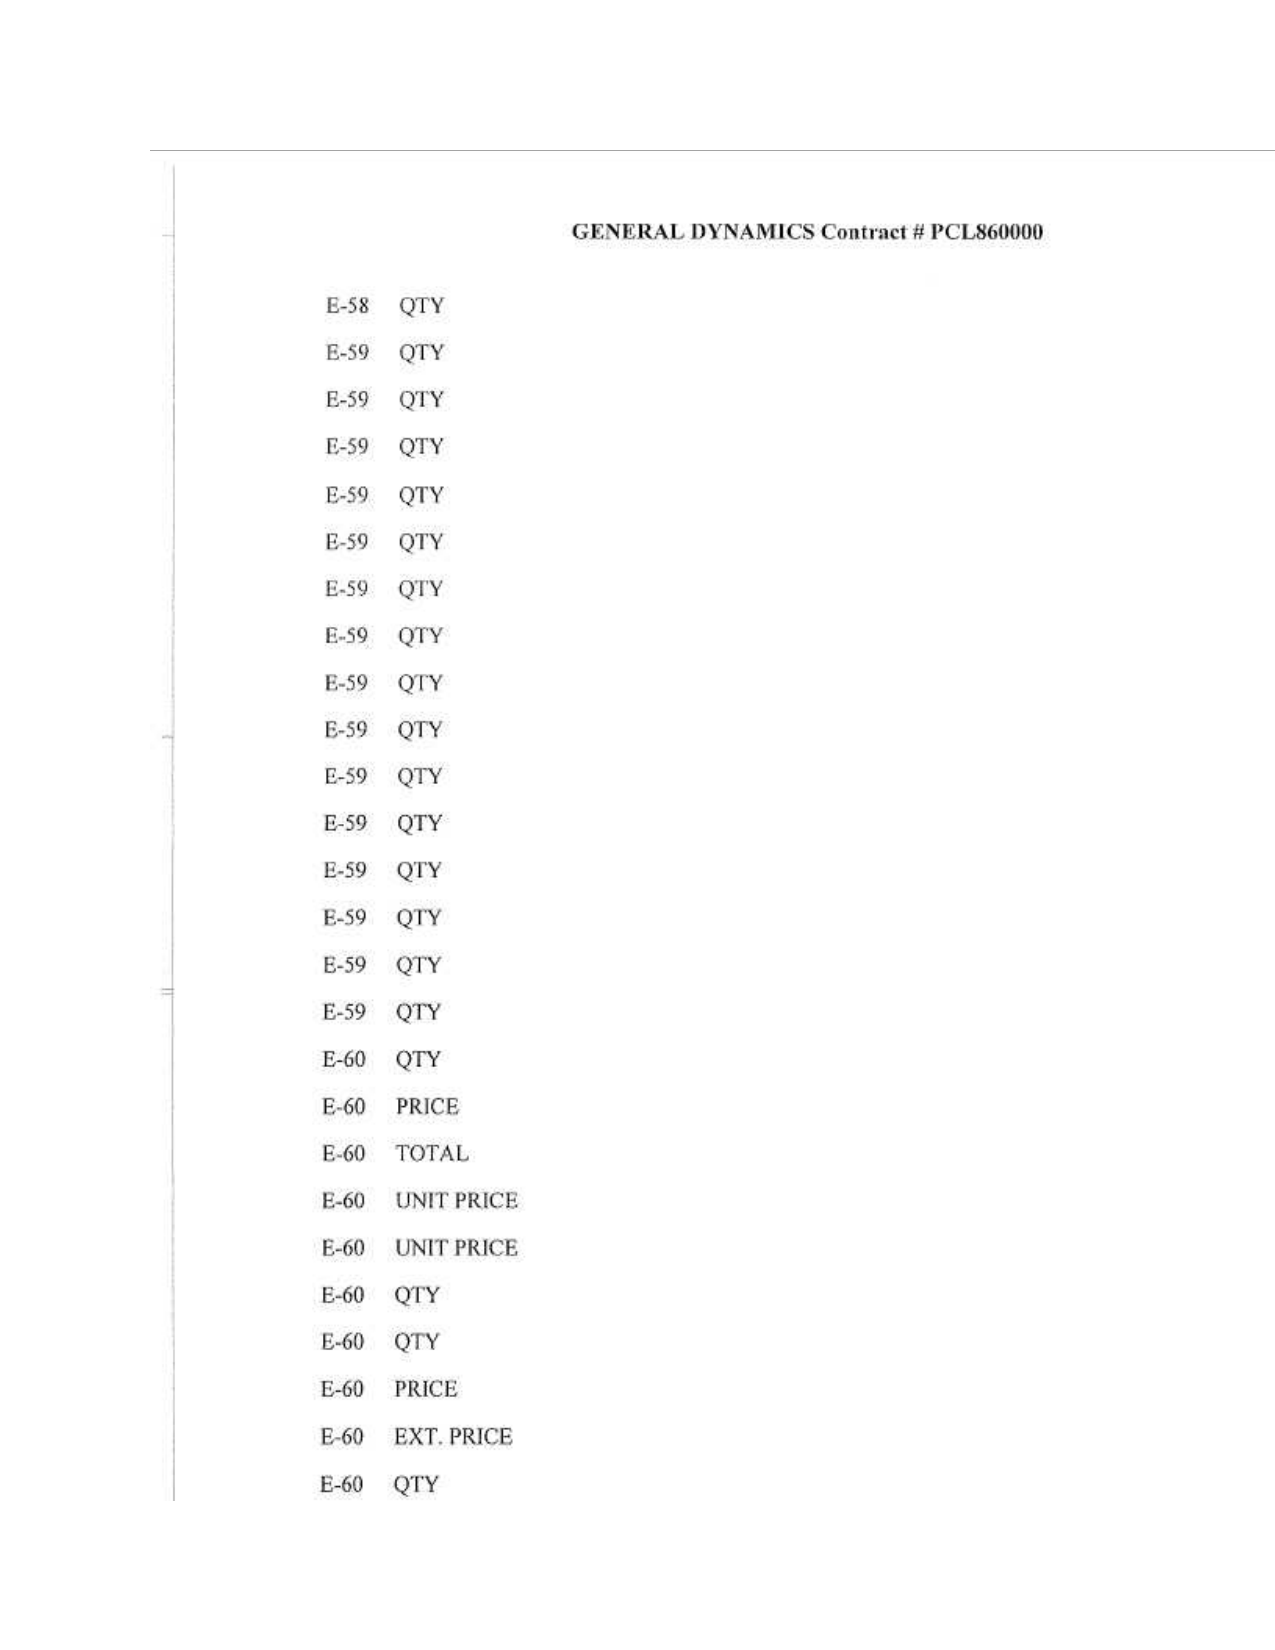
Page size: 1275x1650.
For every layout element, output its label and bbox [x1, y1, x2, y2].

picture [150, 150, 1275, 1501]
